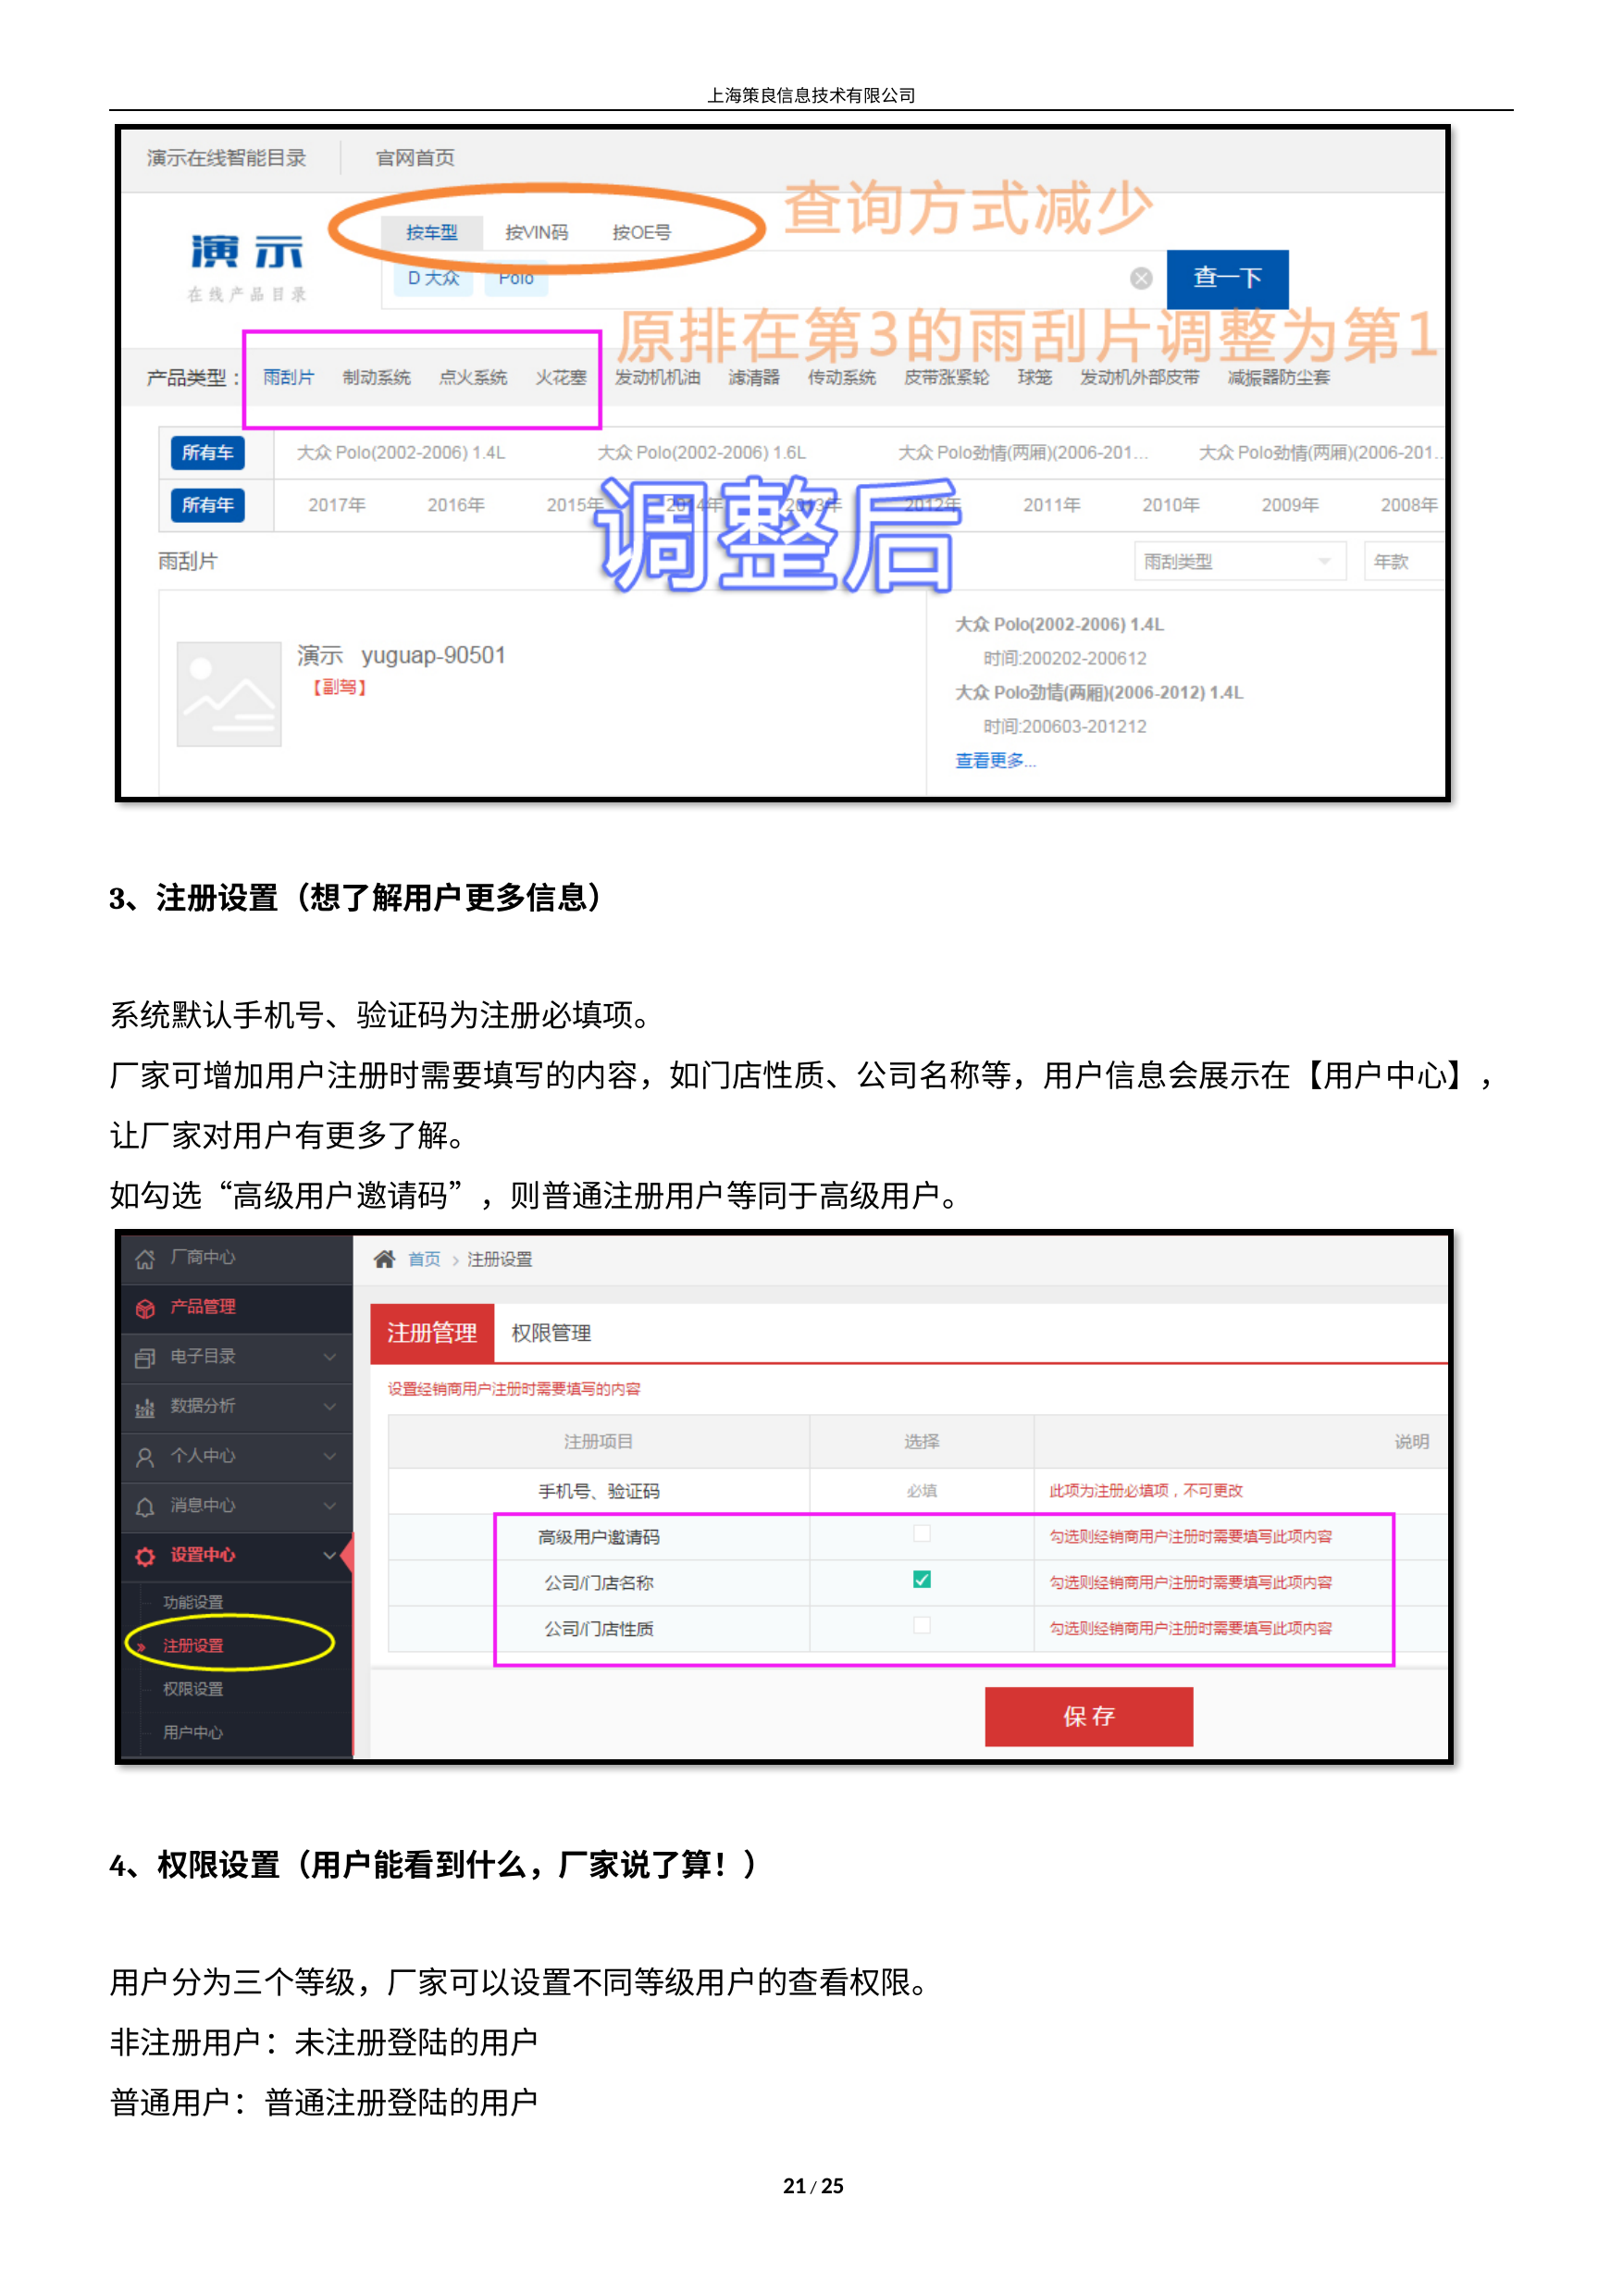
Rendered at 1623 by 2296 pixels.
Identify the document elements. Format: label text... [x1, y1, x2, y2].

text 非注册用户：未注册登陆的用户 [109, 2010, 1514, 2070]
text 用户分为三个等级，厂家可以设置不同等级用户的查看权限。 [109, 1950, 1514, 2010]
text 厂家可增加用户注册时需要填写的内容，如门店性质、公司名称等，用户信息会展示在【用户中心】，让厂家对用户有更多了解。 [109, 1043, 1514, 1163]
subtitle 3、注册设置（想了解用户更多信息） [109, 865, 1514, 925]
picture [121, 1235, 1448, 1759]
text 如勾选“高级用户邀请码”，则普通注册用户等同于高级用户。 [109, 1163, 1514, 1223]
text 普通用户：普通注册登陆的用户 [109, 2070, 1514, 2130]
text 系统默认手机号、验证码为注册必填项。 [109, 983, 1514, 1043]
picture [121, 130, 1445, 797]
subtitle 4、权限设置（用户能看到什么，厂家说了算！） [109, 1832, 1514, 1893]
